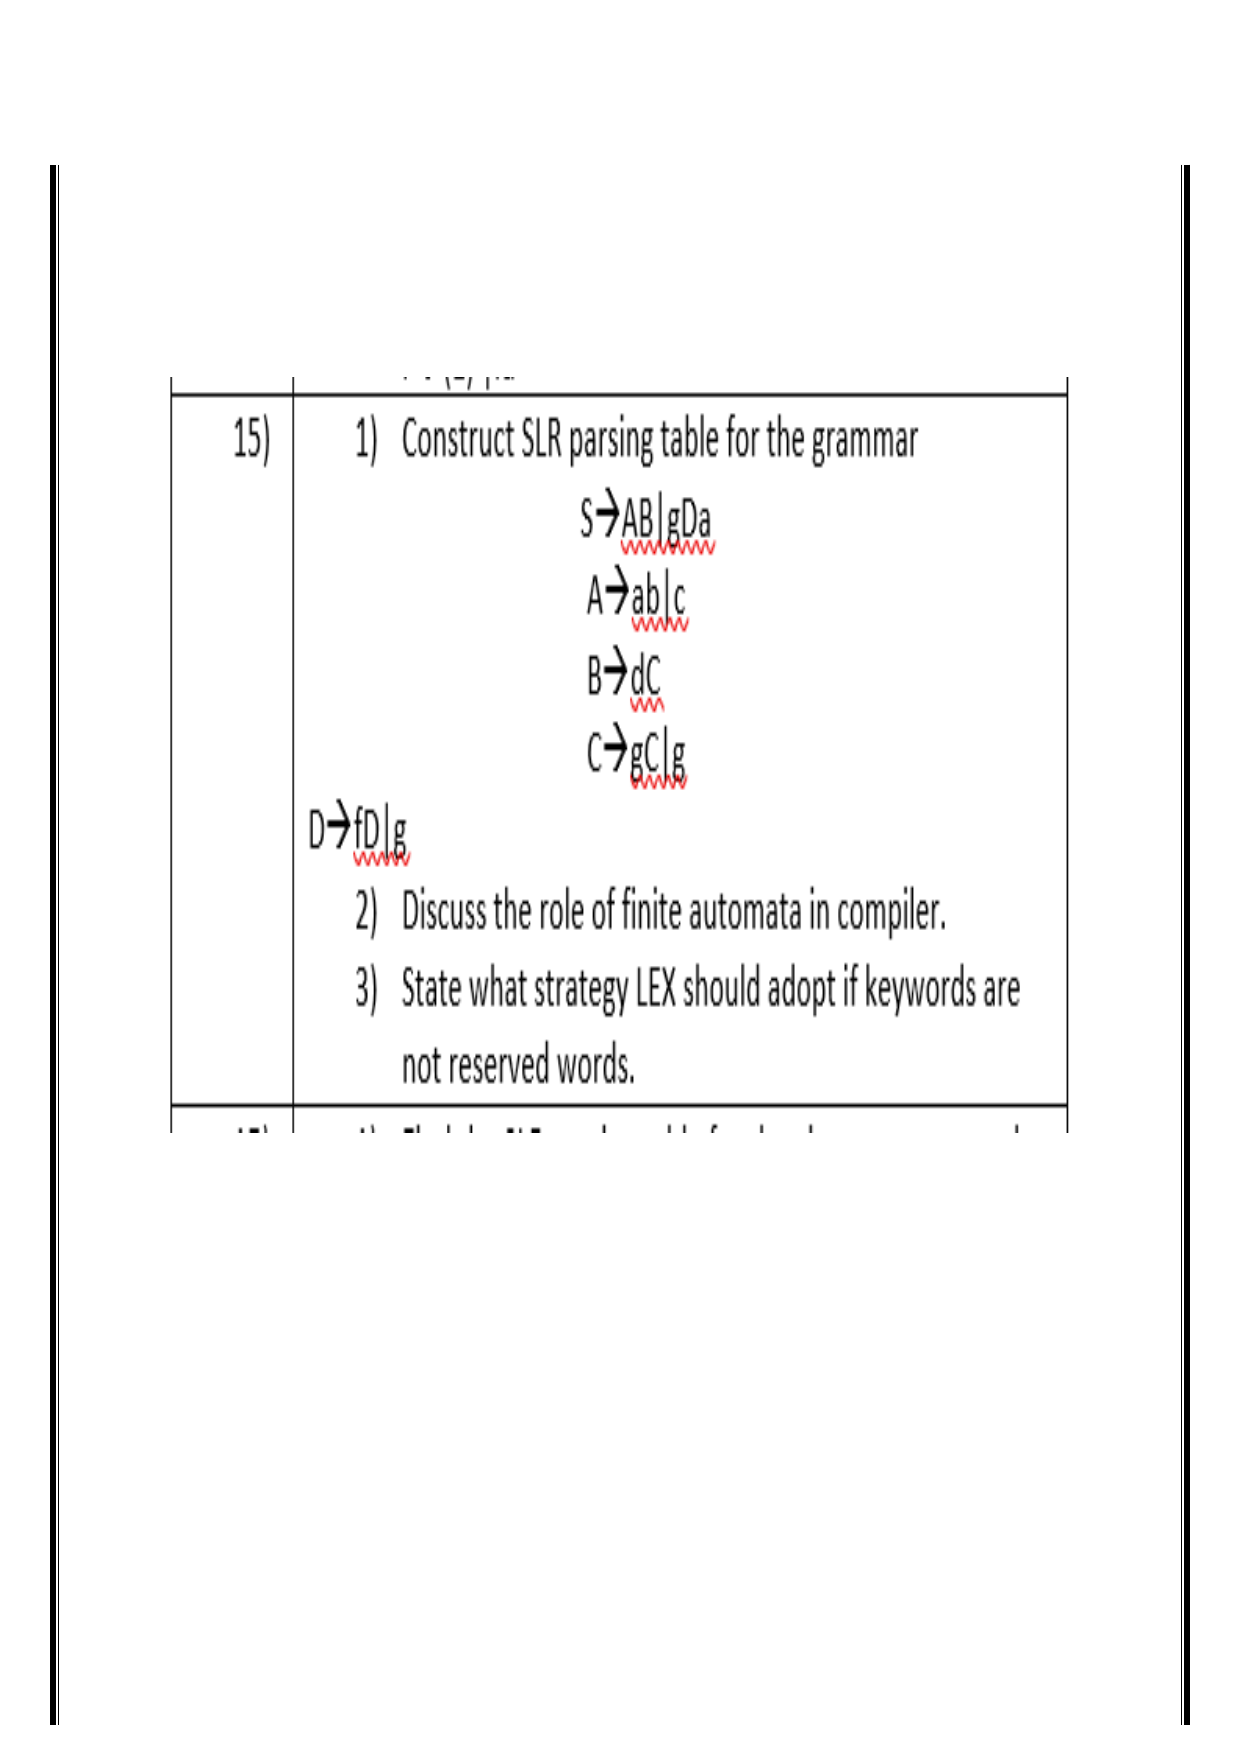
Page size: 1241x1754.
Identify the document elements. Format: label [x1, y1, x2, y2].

picture [166, 377, 1081, 1133]
